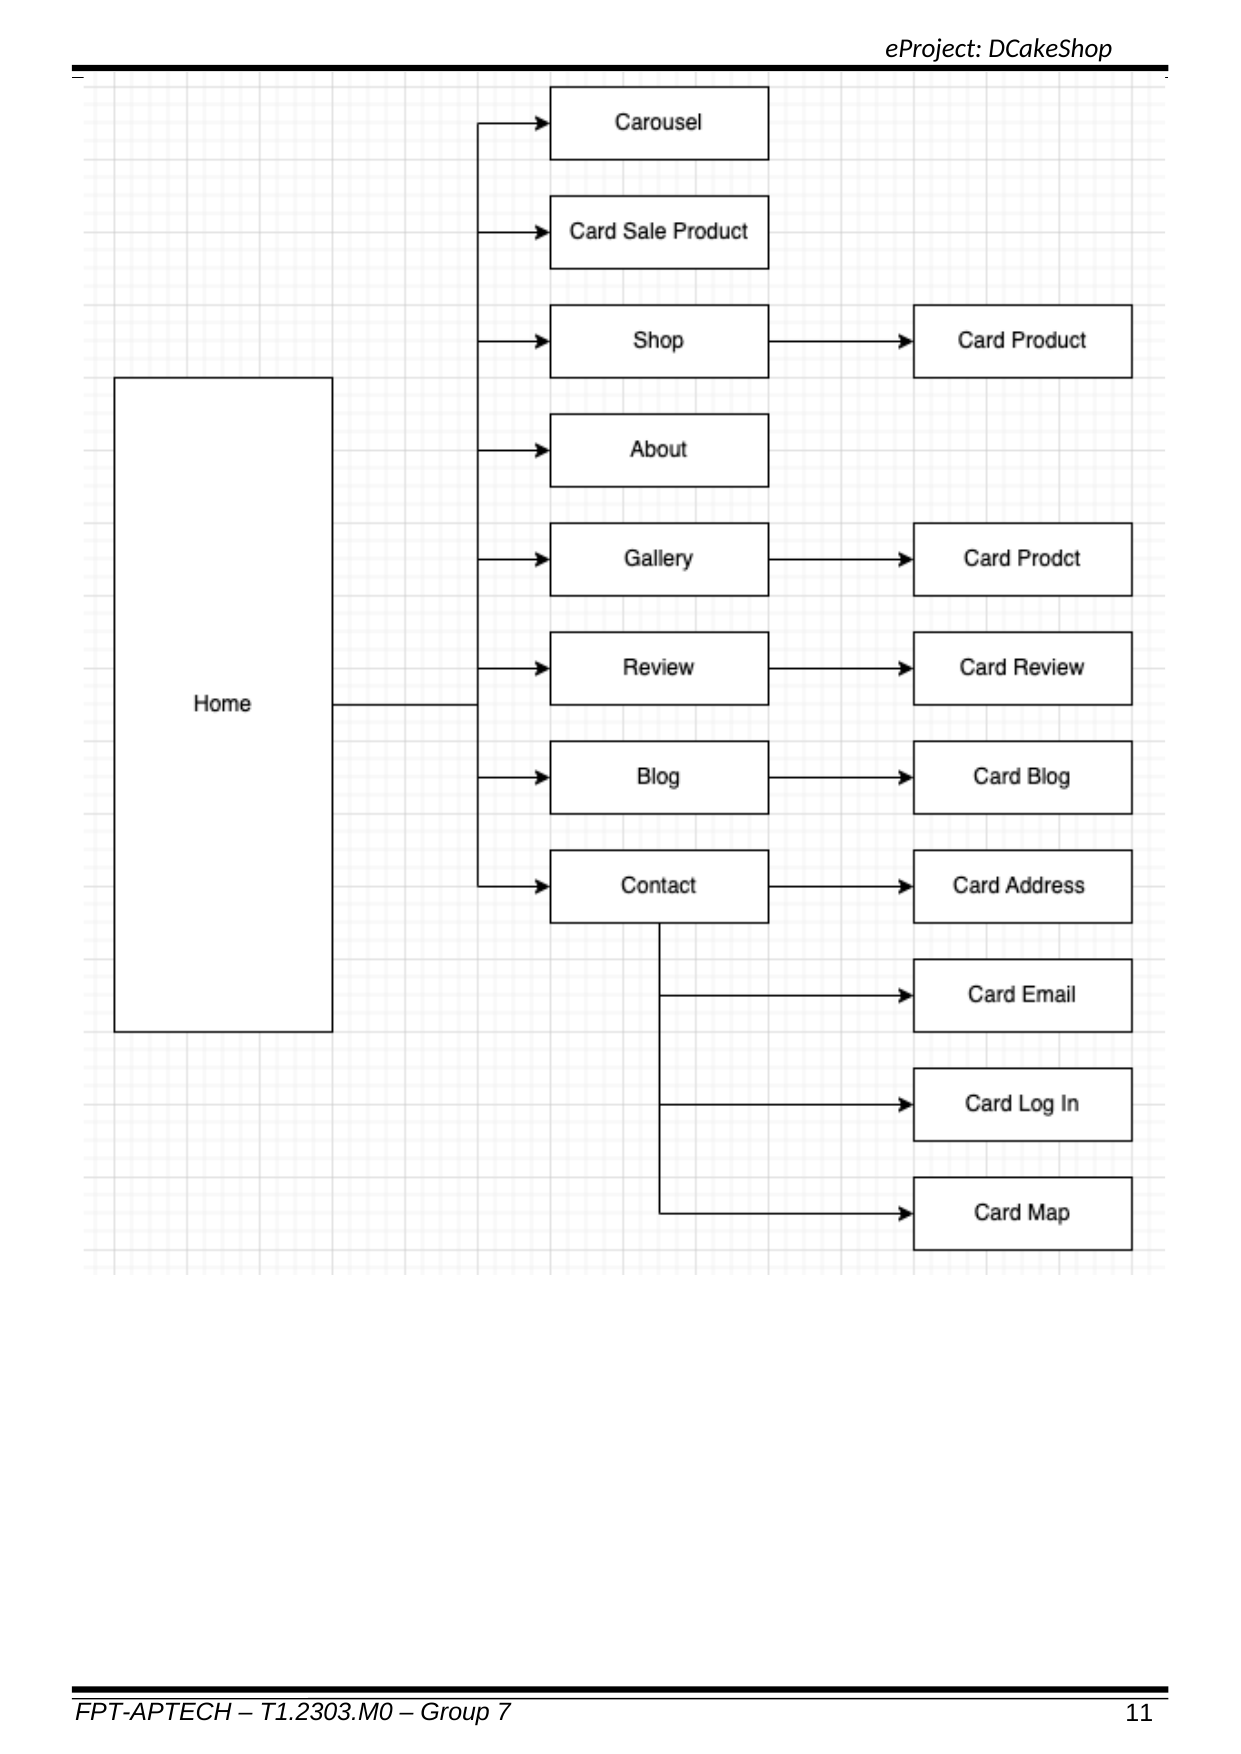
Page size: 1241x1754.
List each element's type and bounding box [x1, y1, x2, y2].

picture [83, 72, 1166, 1275]
